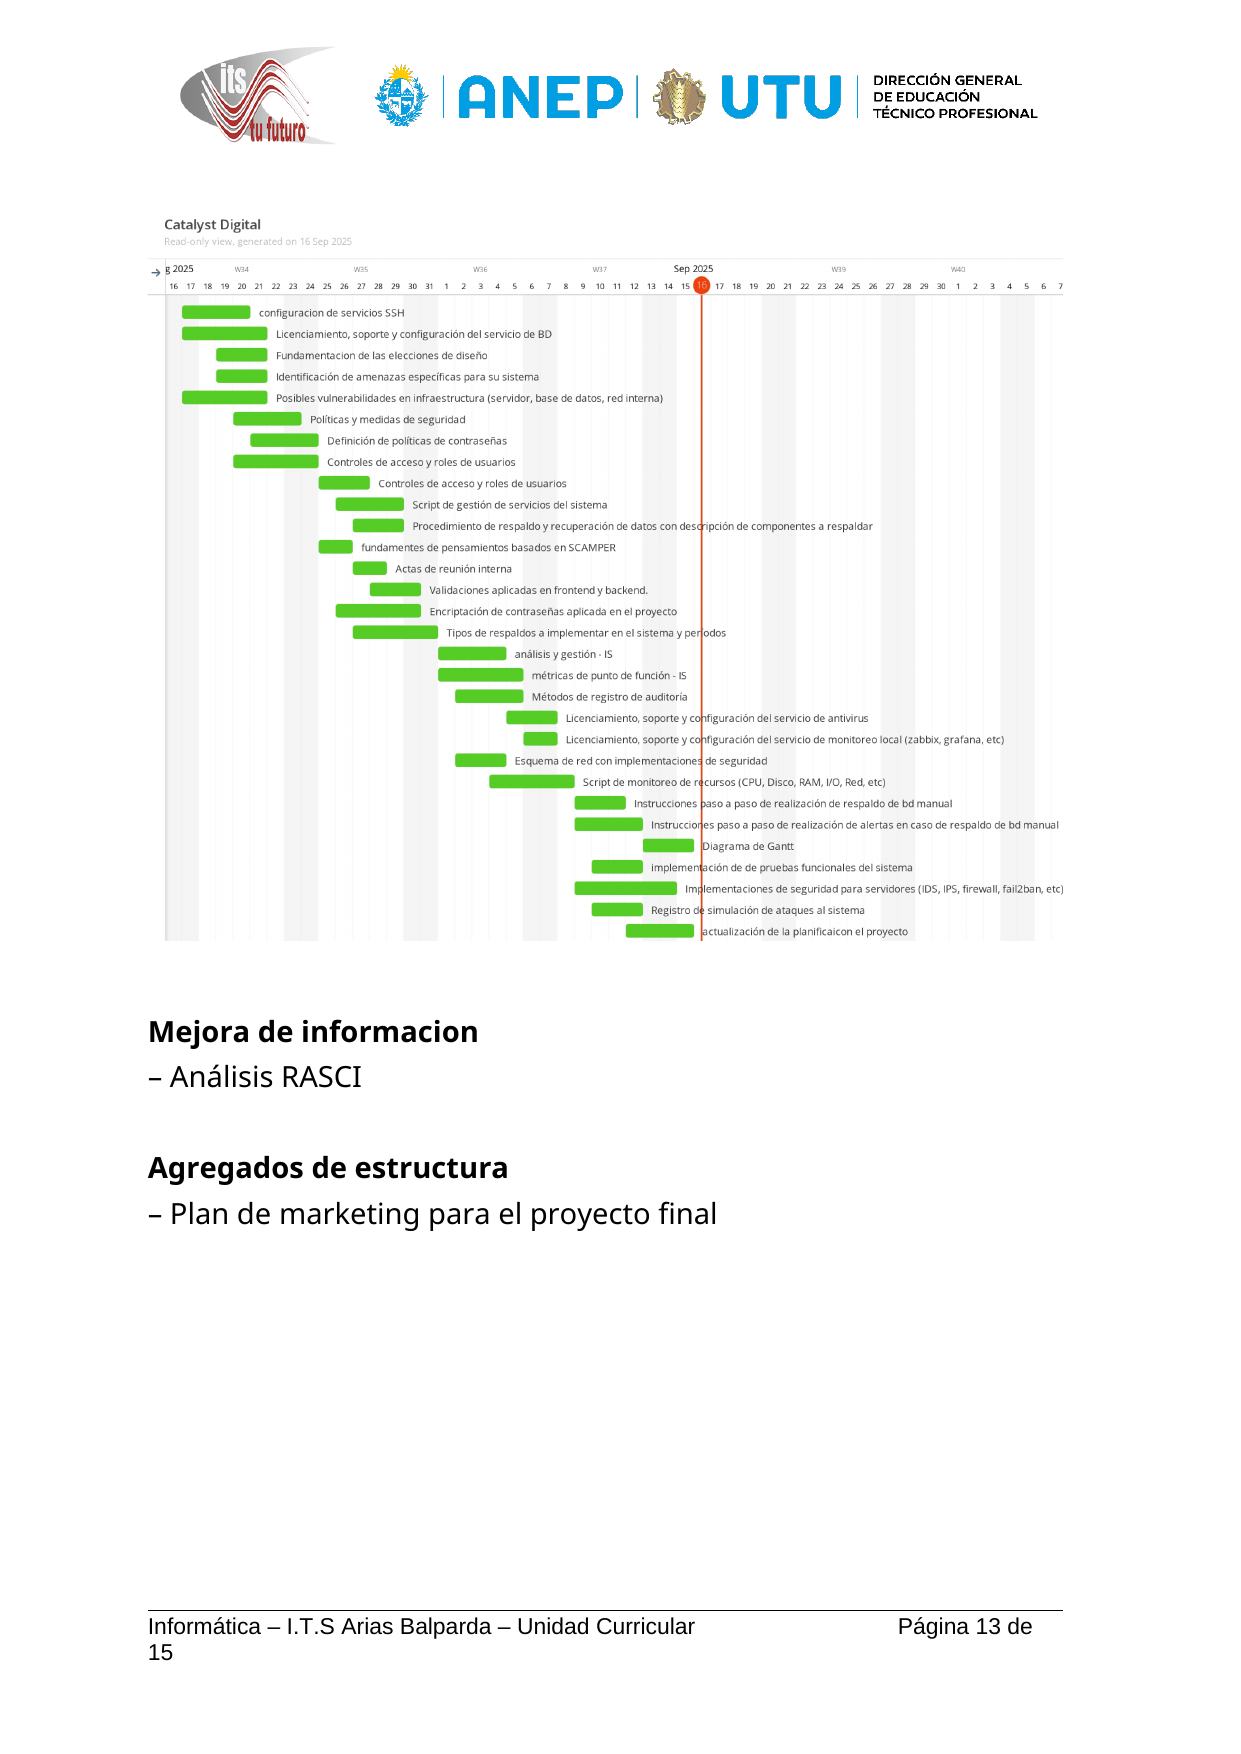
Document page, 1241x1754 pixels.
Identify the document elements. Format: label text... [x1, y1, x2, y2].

picture [174, 9, 1115, 180]
text Agregados de estructura [148, 1148, 1063, 1187]
text – Plan de marketing para el proyecto final [148, 1193, 1063, 1233]
text Mejora de informacion [148, 1011, 1063, 1051]
text – Análisis RASCI [148, 1057, 1063, 1096]
picture [147, 207, 1063, 941]
